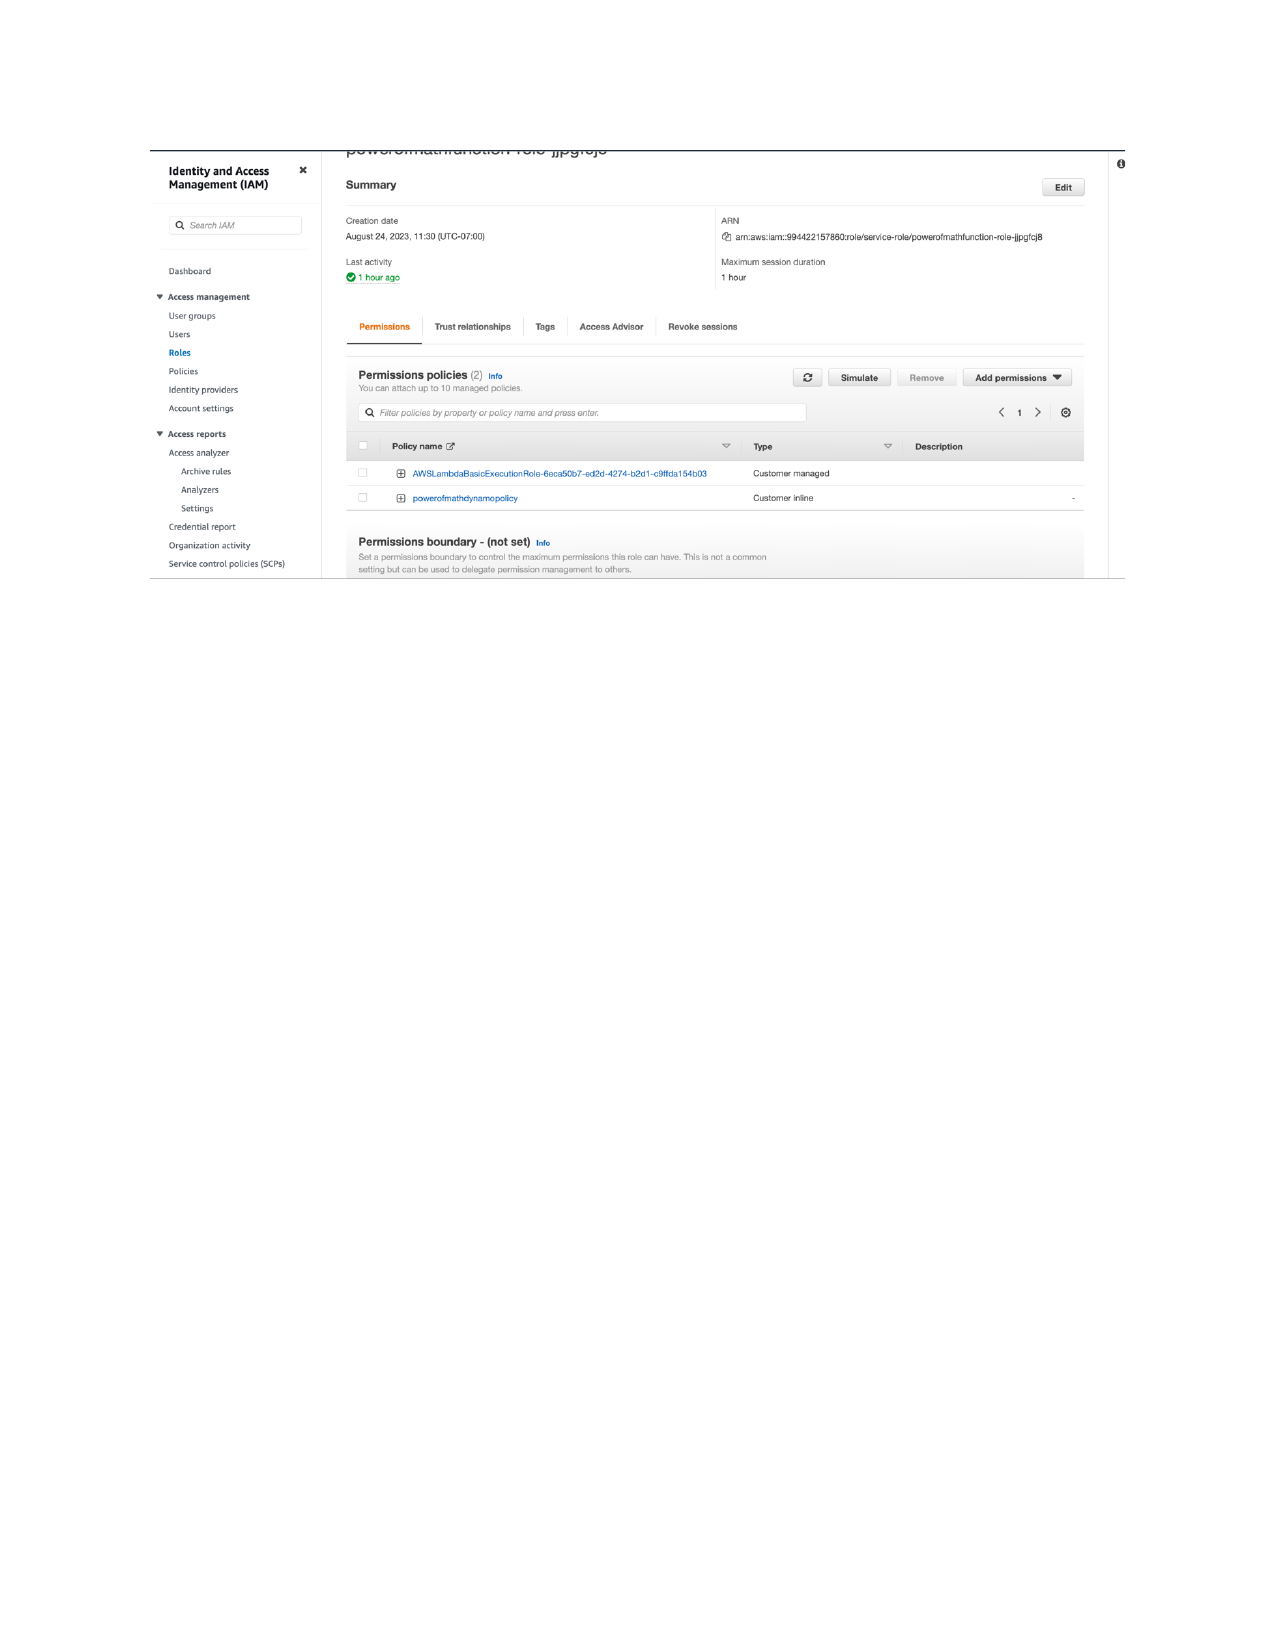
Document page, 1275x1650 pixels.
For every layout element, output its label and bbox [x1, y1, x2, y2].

picture [150, 150, 1125, 579]
